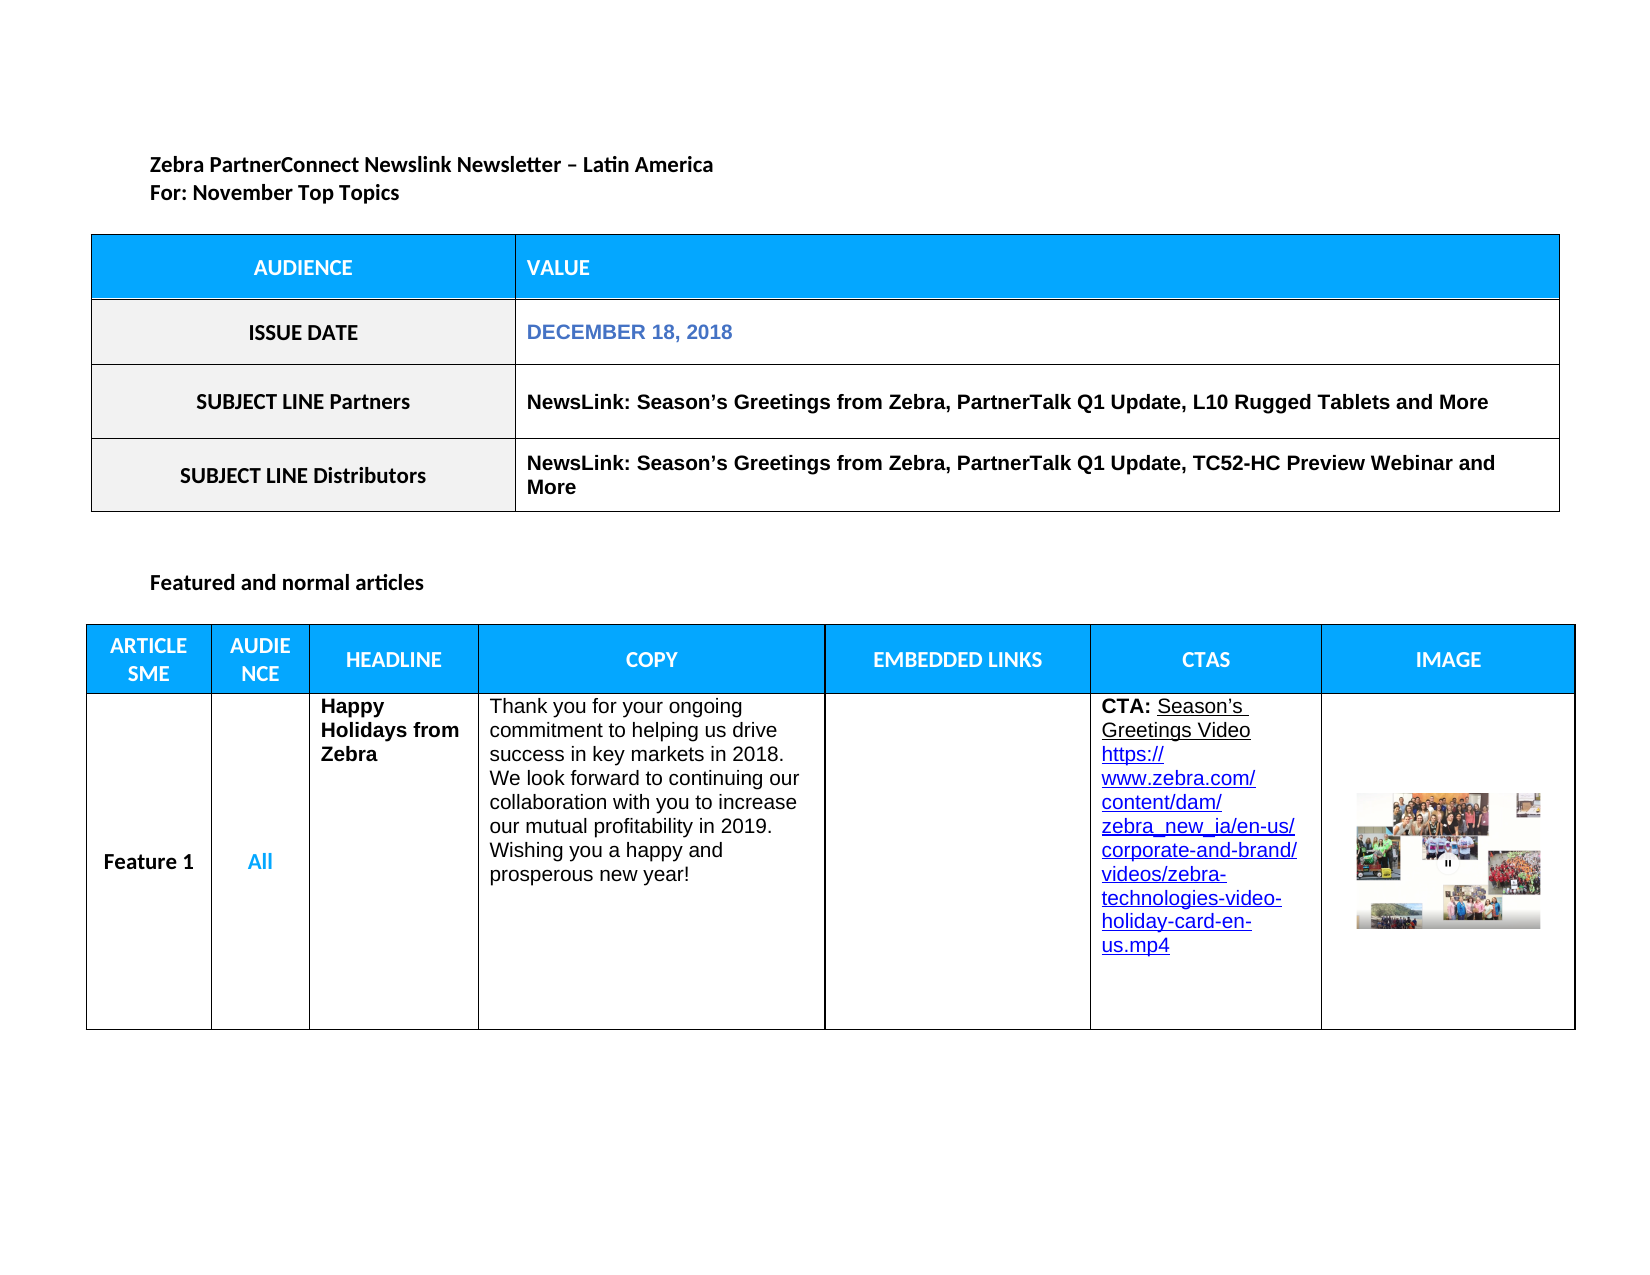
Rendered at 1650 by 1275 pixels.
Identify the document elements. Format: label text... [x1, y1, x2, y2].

table_cell CTA: Season’s Greetings Video https://www.zebra.com/content/dam/zebra_new_ia/en-us/corporate-and-brand/videos/zebra-technologies-video-holiday-card-en-us.mp4 [1091, 694, 1321, 1029]
table_cell All [212, 694, 309, 1029]
table_header COPY [479, 625, 824, 693]
text For: November Top Topics [150, 178, 1500, 206]
table_header HEADLINE [310, 625, 478, 693]
table_cell Happy Holidays from Zebra [310, 694, 478, 1029]
table_header AUDIENCE [212, 625, 309, 693]
table_cell DECEMBER 18, 2018 [516, 300, 1559, 364]
table_cell SUBJECT LINE Distributors [92, 439, 515, 511]
table_header AUDIENCE [92, 235, 515, 298]
table_cell NewsLink: Season’s Greetings from Zebra, PartnerTalk Q1 Update, TC52-HC Preview Webinar and More [516, 439, 1559, 511]
table_cell [1322, 694, 1574, 1029]
picture [1356, 793, 1541, 929]
table_cell Feature 1 [87, 694, 211, 1029]
table_cell NewsLink: Season’s Greetings from Zebra, PartnerTalk Q1 Update, L10 Rugged Tablets and More [516, 365, 1559, 438]
table_cell ISSUE DATE [92, 300, 515, 364]
table_cell [826, 694, 1090, 1029]
table_header CTAS [1091, 625, 1321, 693]
table_header IMAGE [1322, 625, 1574, 693]
text Featured and normal articles [150, 568, 1500, 596]
table_cell SUBJECT LINE Partners [92, 365, 515, 438]
table_cell Thank you for your ongoing commitment to helping us drive success in key markets in 2018. We look forward to continuing our collaboration with you to increase our mutual profitability in 2019. Wishing you a happy and prosperous new year! [479, 694, 824, 1029]
table_header ARTICLE SME [87, 625, 211, 693]
table_header VALUE [516, 235, 1559, 298]
table_header EMBEDDED LINKS [826, 625, 1090, 693]
text Zebra PartnerConnect Newslink Newsletter – Latin America [150, 150, 1500, 178]
